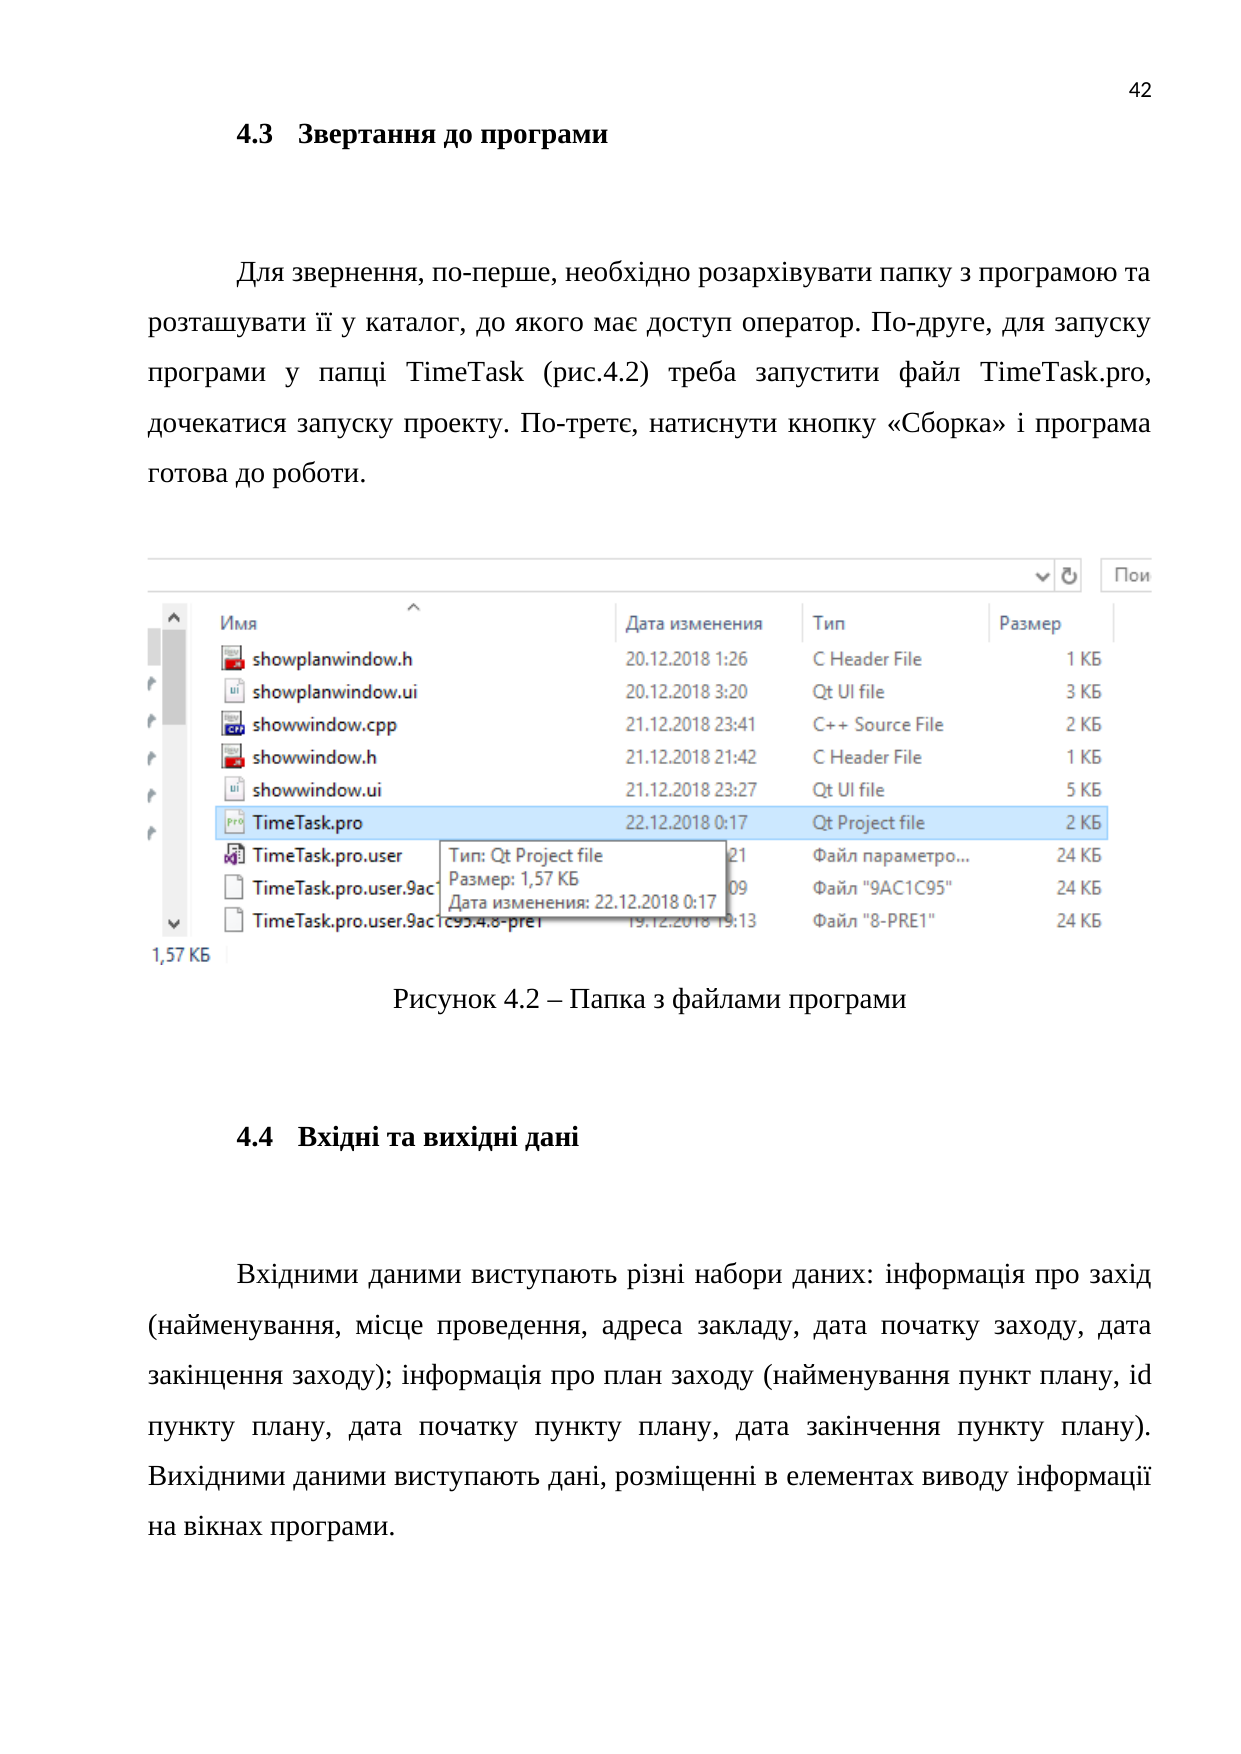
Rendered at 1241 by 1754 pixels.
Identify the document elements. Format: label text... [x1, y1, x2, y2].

picture [147, 549, 1152, 965]
text Для звернення, по-перше, необхідно розархівувати папку з програмою та розташувати її у каталог, до якого має доступ оператор. По-друге, для запуску програми у папці TimeTask (рис.4.2) треба запустити файл TimeTask.pro, дочекатися запуску проекту. По-третє, натиснути кнопку «Сборка» і програма готова до роботи. [148, 254, 1152, 489]
text Звертання до програми [148, 116, 1152, 150]
text Вхідними даними виступають різні набори даних: інформація про захід (найменування, місце проведення, адреса закладу, дата початку заходу, дата закінцення заходу); інформація про план заходу (найменування пункт плану, id пункту плану, дата початку пункту плану, дата закінчення пункту плану). Вихідними даними виступають дані, розміщенні в елементах виводу інформації на вікнах програми. [148, 1257, 1152, 1542]
text Вхідні та вихідні дані [148, 1119, 1152, 1152]
text Рисунок 4.2 – Папка з файлами програми [148, 981, 1152, 1014]
